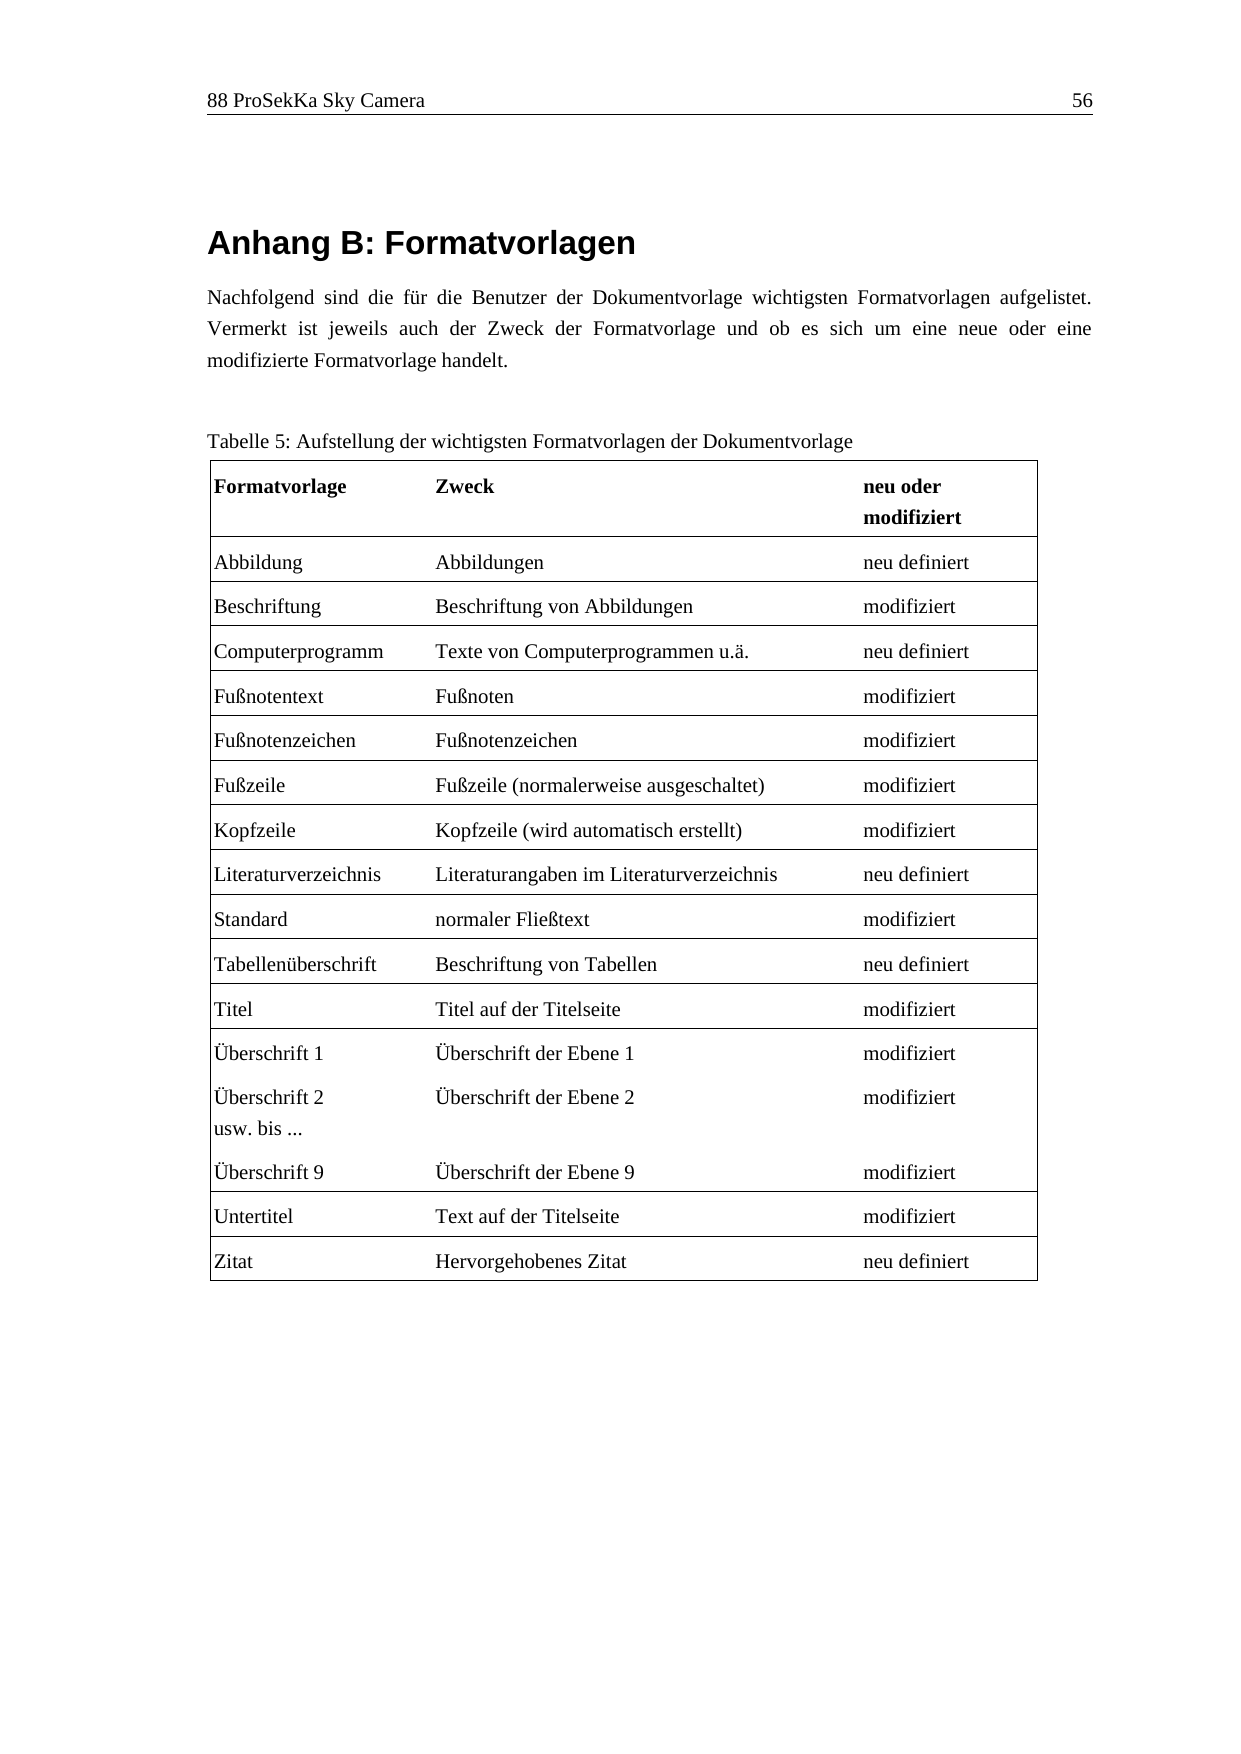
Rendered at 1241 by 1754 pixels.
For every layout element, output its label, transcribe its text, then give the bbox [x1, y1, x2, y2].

table_header Formatvorlage [211, 461, 432, 536]
table_cell modifiziert [860, 1147, 1037, 1191]
table_cell modifiziert [860, 671, 1037, 715]
table_cell Fußnotentext [211, 671, 432, 715]
table_cell Überschrift der Ebene 2 [432, 1072, 860, 1147]
table_cell Kopfzeile [211, 805, 432, 849]
table_cell modifiziert [860, 582, 1037, 625]
table_cell modifiziert [860, 895, 1037, 938]
table_cell Hervorgehobenes Zitat [432, 1237, 860, 1280]
table_cell normaler Fließtext [432, 895, 860, 938]
table_cell Fußzeile [211, 761, 432, 804]
table_cell Abbildung [211, 537, 432, 581]
table_cell Überschrift 9 [211, 1147, 432, 1191]
table_cell modifiziert [860, 1029, 1037, 1072]
table_cell Computerprogramm [211, 626, 432, 670]
subtitle Anhang B: Formatvorlagen [207, 223, 1093, 261]
table_cell neu definiert [860, 1237, 1037, 1280]
table_cell neu definiert [860, 939, 1037, 983]
table_cell modifiziert [860, 805, 1037, 849]
text Nachfolgend sind die für die Benutzer der Dokumentvorlage wichtigsten Formatvorlagen aufgelistet. Vermerkt ist jeweils auch der Zweck der Formatvorlage und ob es sich um eine neue oder eine modifizierte Formatvorlage handelt. [207, 285, 1093, 372]
table_cell Fußzeile (normalerweise ausgeschaltet) [432, 761, 860, 804]
table_cell Texte von Computerprogrammen u.ä. [432, 626, 860, 670]
table_cell Beschriftung von Tabellen [432, 939, 860, 983]
table_cell Literaturverzeichnis [211, 850, 432, 893]
table_cell Titel auf der Titelseite [432, 984, 860, 1028]
table_cell neu definiert [860, 537, 1037, 581]
table_cell Fußnotenzeichen [211, 716, 432, 759]
table_cell Literaturangaben im Literaturverzeichnis [432, 850, 860, 893]
table_cell Untertitel [211, 1192, 432, 1236]
table_cell modifiziert [860, 761, 1037, 804]
table_cell Überschrift der Ebene 9 [432, 1147, 860, 1191]
table_cell modifiziert [860, 984, 1037, 1028]
table_cell Beschriftung von Abbildungen [432, 582, 860, 625]
table_cell Titel [211, 984, 432, 1028]
table_header Zweck [432, 461, 860, 536]
table_cell Überschrift 2 usw. bis ... [211, 1072, 432, 1147]
table_cell Überschrift der Ebene 1 [432, 1029, 860, 1072]
table_cell neu definiert [860, 626, 1037, 670]
table_cell Fußnotenzeichen [432, 716, 860, 759]
table_cell Überschrift 1 [211, 1029, 432, 1072]
text Tabelle 5: Aufstellung der wichtigsten Formatvorlagen der Dokumentvorlage [207, 429, 1093, 453]
table_header neu oder modifiziert [860, 461, 1037, 536]
table_cell Text auf der Titelseite [432, 1192, 860, 1236]
table_cell Zitat [211, 1237, 432, 1280]
table_cell modifiziert [860, 1192, 1037, 1236]
table_cell Tabellenüberschrift [211, 939, 432, 983]
table_cell Kopfzeile (wird automatisch erstellt) [432, 805, 860, 849]
table_cell Fußnoten [432, 671, 860, 715]
table_cell modifiziert [860, 1072, 1037, 1147]
table_cell Abbildungen [432, 537, 860, 581]
table_cell modifiziert [860, 716, 1037, 759]
table_cell neu definiert [860, 850, 1037, 893]
table_cell Standard [211, 895, 432, 938]
table_cell Beschriftung [211, 582, 432, 625]
